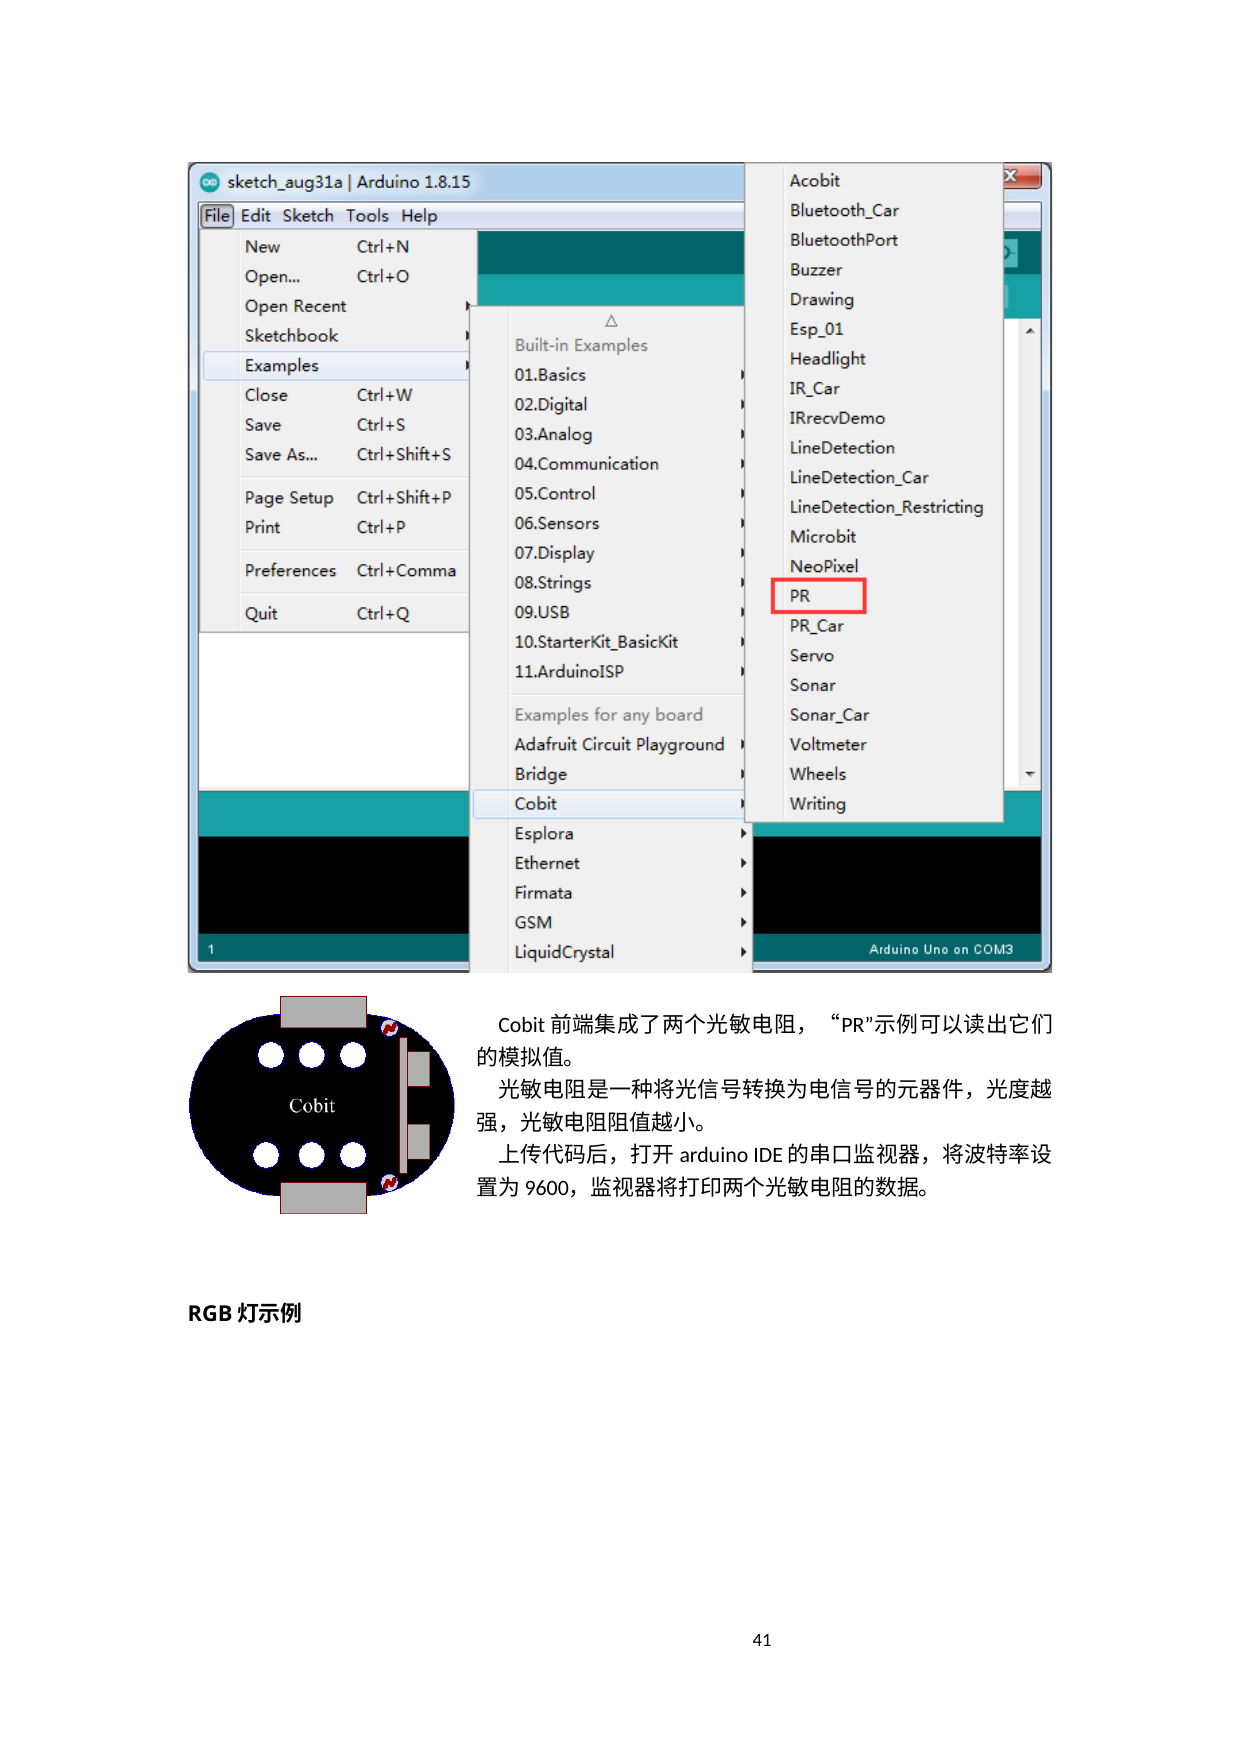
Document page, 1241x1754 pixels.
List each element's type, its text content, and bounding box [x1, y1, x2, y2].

picture [184, 992, 458, 1217]
text Cobit前端集成了两个光敏电阻，“PR”示例可以读出它们的模拟值。 [458, 1007, 1053, 1072]
picture [187, 162, 1053, 973]
subtitle RGB灯示例 [187, 1296, 1053, 1329]
text 上传代码后，打开arduino IDE的串口监视器，将波特率设置为9600，监视器将打印两个光敏电阻的数据。 [458, 1137, 1053, 1202]
text 光敏电阻是一种将光信号转换为电信号的元器件，光度越强，光敏电阻阻值越小。 [458, 1072, 1053, 1137]
